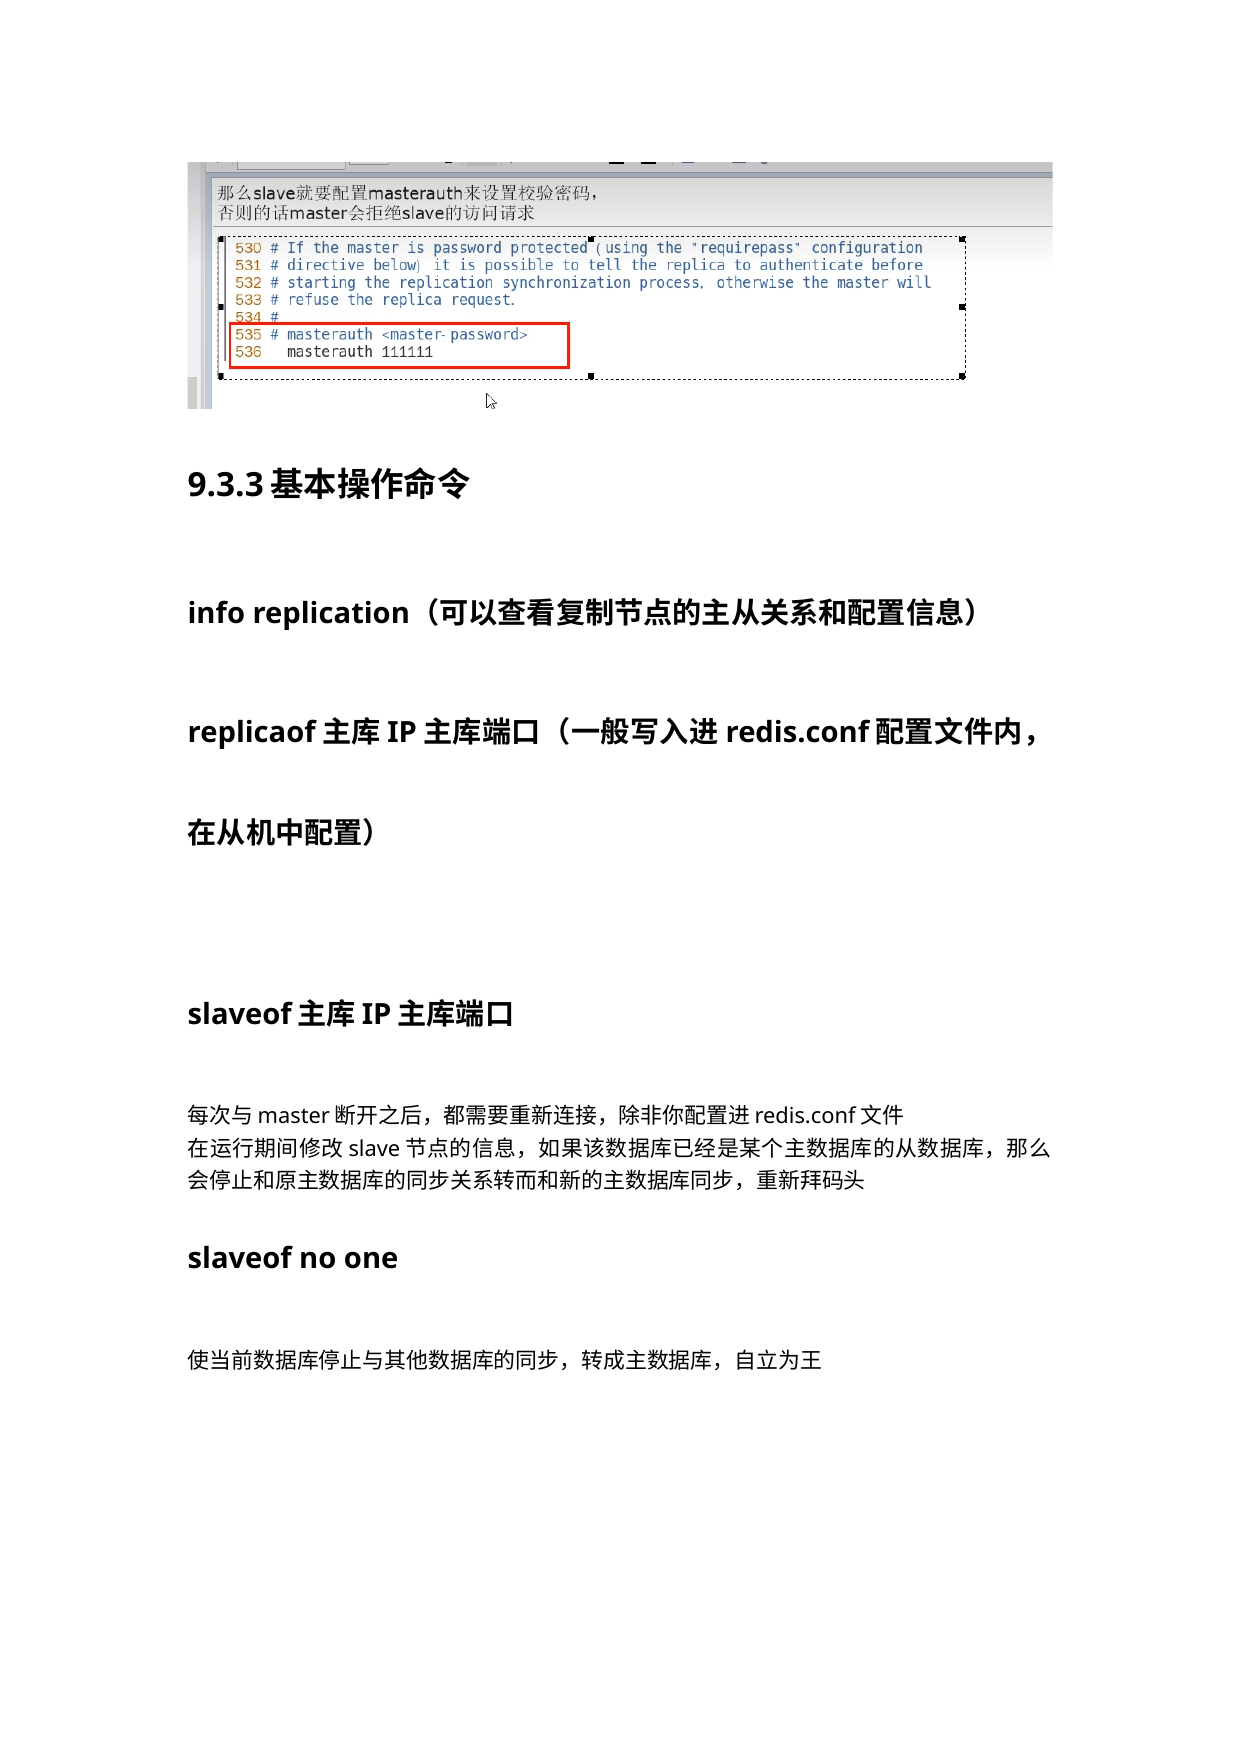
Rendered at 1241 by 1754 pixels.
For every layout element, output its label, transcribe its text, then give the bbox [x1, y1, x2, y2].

text 使当前数据库停止与其他数据库的同步，转成主数据库，自立为王 [187, 1342, 1053, 1375]
subtitle info replication（可以查看复制节点的主从关系和配置信息） [187, 578, 1053, 643]
subtitle slaveof主库IP主库端口 [187, 979, 1053, 1044]
picture [187, 162, 1053, 409]
text 在运行期间修改slave节点的信息，如果该数据库已经是某个主数据库的从数据库，那么会停止和原主数据库的同步关系转而和新的主数据库同步，重新拜码头 [187, 1131, 1053, 1196]
text 每次与master断开之后，都需要重新连接，除非你配置进redis.conf文件 [187, 1098, 1053, 1131]
subtitle slaveof no one [187, 1225, 1053, 1290]
subtitle 9.3.3基本操作命令 [187, 449, 1053, 514]
subtitle replicaof主库IP主库端口（一般写入进redis.conf配置文件内，在从机中配置） [187, 697, 1053, 864]
